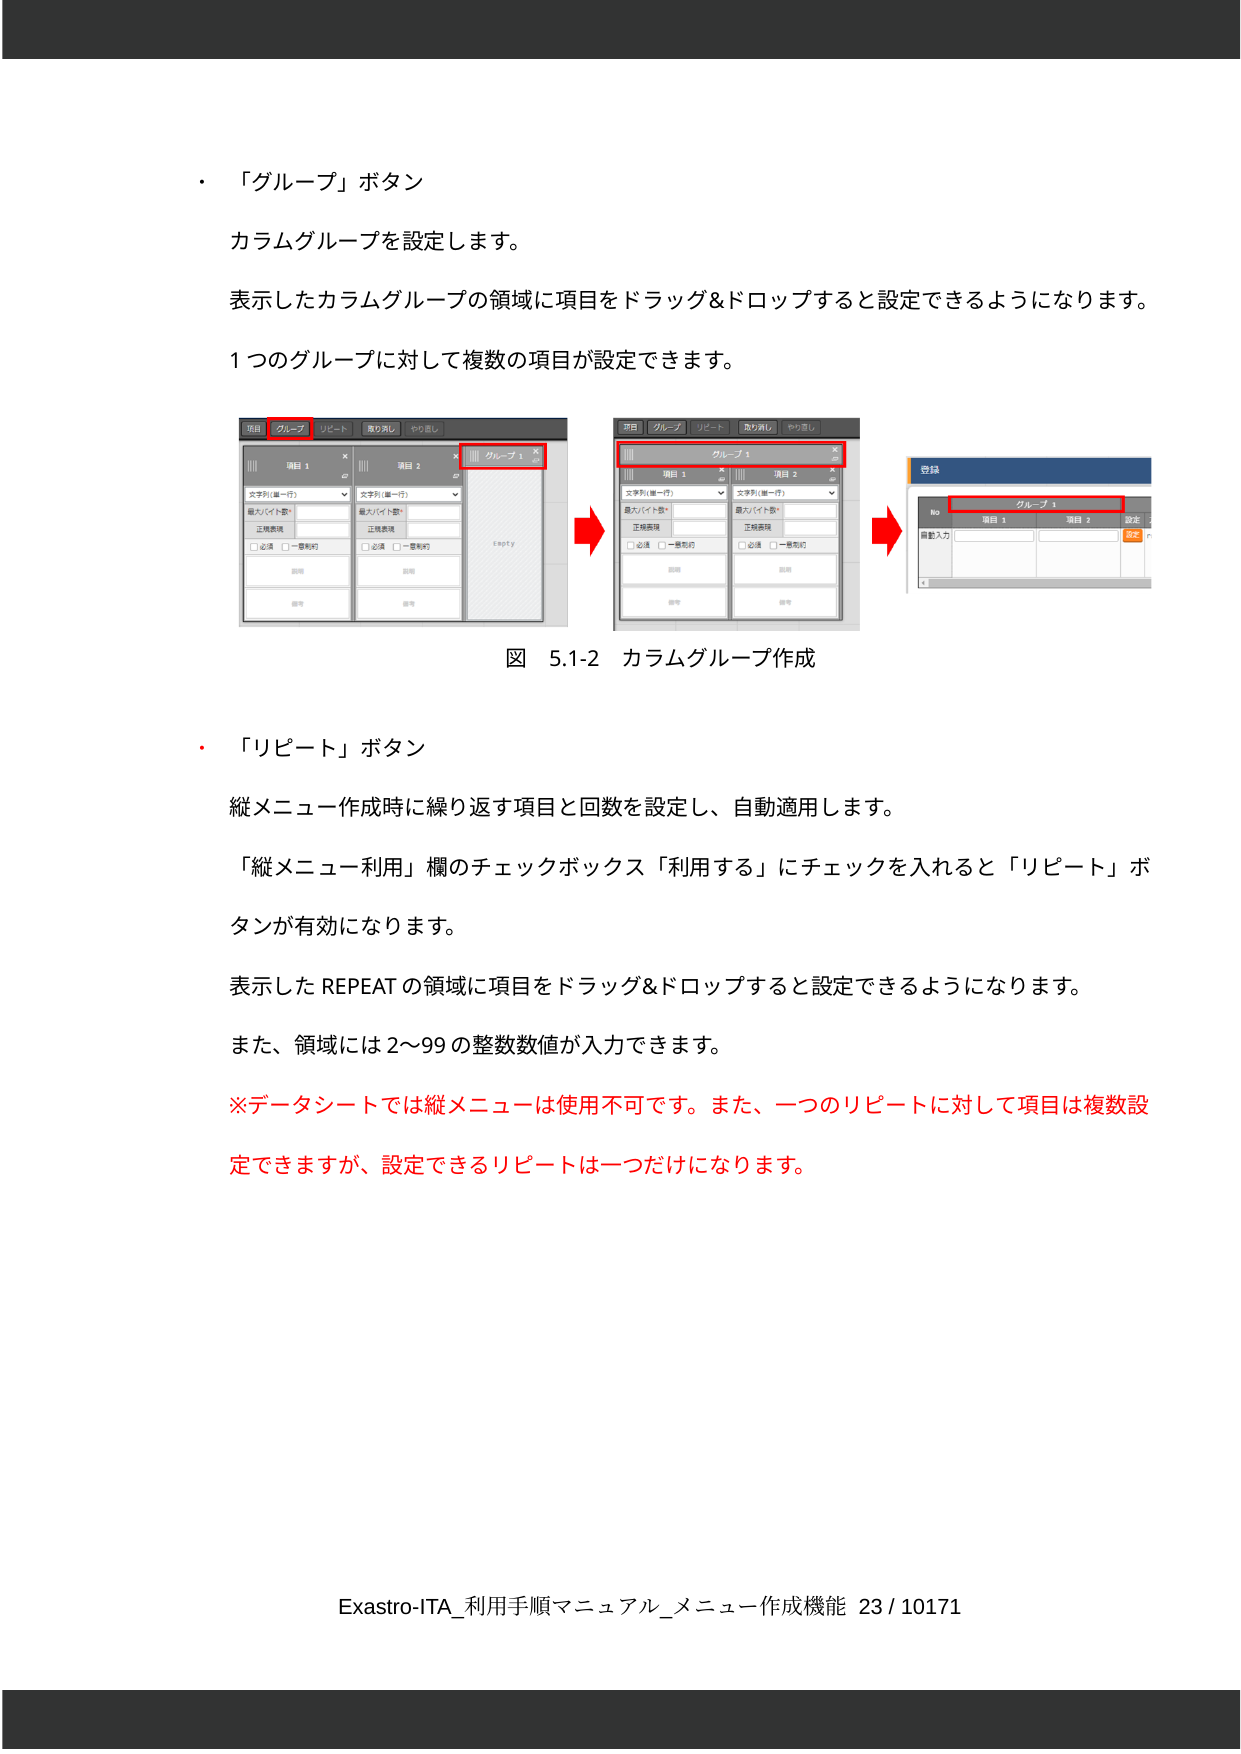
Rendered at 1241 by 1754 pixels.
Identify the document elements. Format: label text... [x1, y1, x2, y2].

picture [238, 417, 1152, 631]
text 図 5.1-2 カラムグループ作成 [148, 627, 1152, 687]
picture [2, 1690, 1241, 1749]
list また、領域には2～99の整数数値が入力できます。 ※データシートでは縦メニューは使用不可です。また、一つのリピートに対して項目は複数設定できますが、設定できるリピートは一つだけになります。 [229, 1014, 1152, 1193]
list 「グループ」ボタン カラムグループを設定します。 表示したカラムグループの領域に項目をドラッグ&ドロップすると設定できるようになります。 1つのグループに対して複数の項目が設定できます。 [191, 151, 1152, 389]
list 「リピート」ボタン 縦メニュー作成時に繰り返す項目と回数を設定し、自動適用します。 「縦メニュー利用」欄のチェックボックス「利用する」にチェックを入れると「リピート」ボタンが有効になります。 表示したREPEATの領域に項目をドラッグ&ドロップすると設定できるようになります。 [191, 717, 1152, 1014]
picture [2, 0, 1241, 59]
